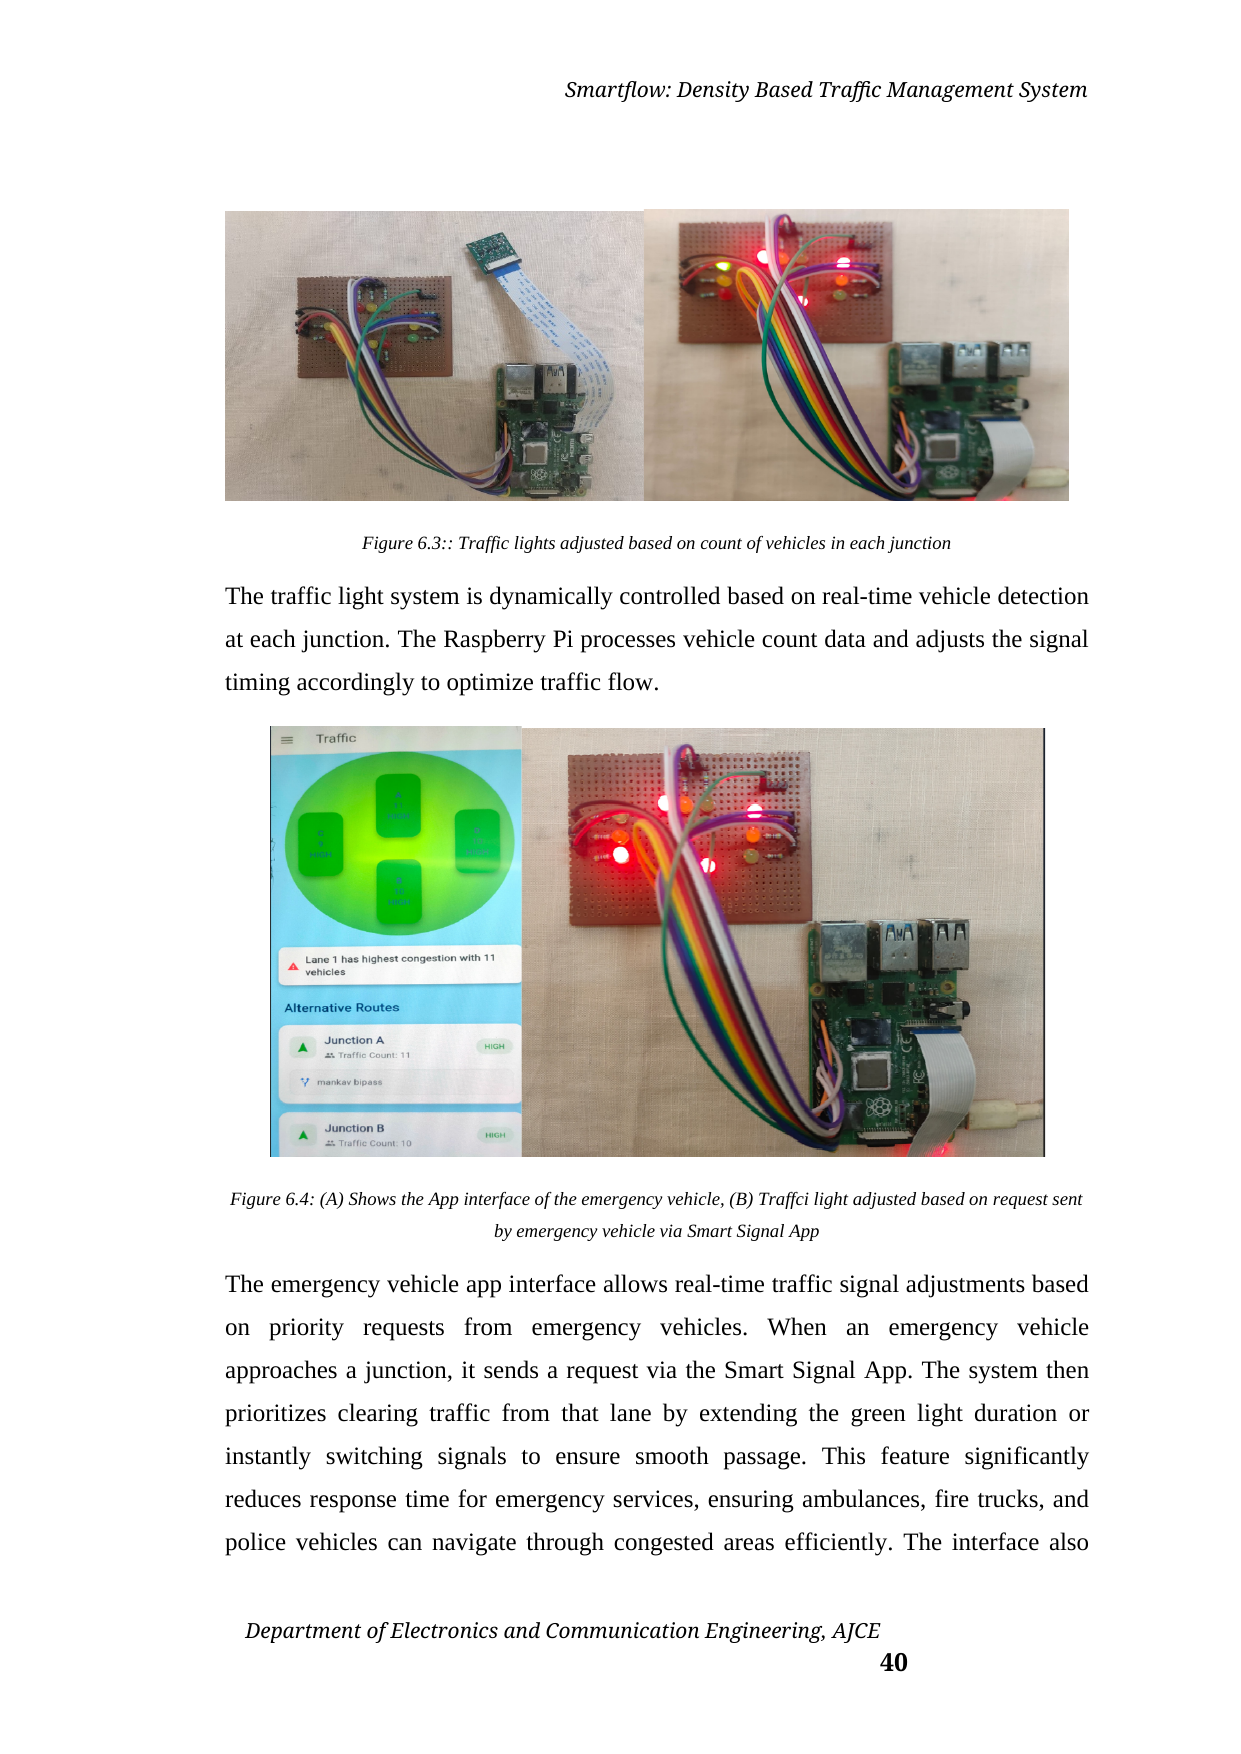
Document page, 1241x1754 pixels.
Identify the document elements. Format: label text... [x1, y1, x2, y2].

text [225, 1269, 1090, 1556]
picture [225, 209, 1069, 501]
text The traffic light system is dynamically controlled based on real-time vehicle detection at each junction. The Raspberry Pi processes vehicle count data and adjusts the signal timing accordingly to optimize traffic flow. [225, 581, 1090, 696]
text Figure 6.3:: Traffic lights adjusted based on count of vehicles in each junction [225, 532, 1090, 553]
text Figure 6.4: (A) Shows the App interface of the emergency vehicle, (B) Traffci light adjusted based on request sent by emergency vehicle via Smart Signal App [225, 1187, 1090, 1241]
picture [270, 726, 1046, 1157]
